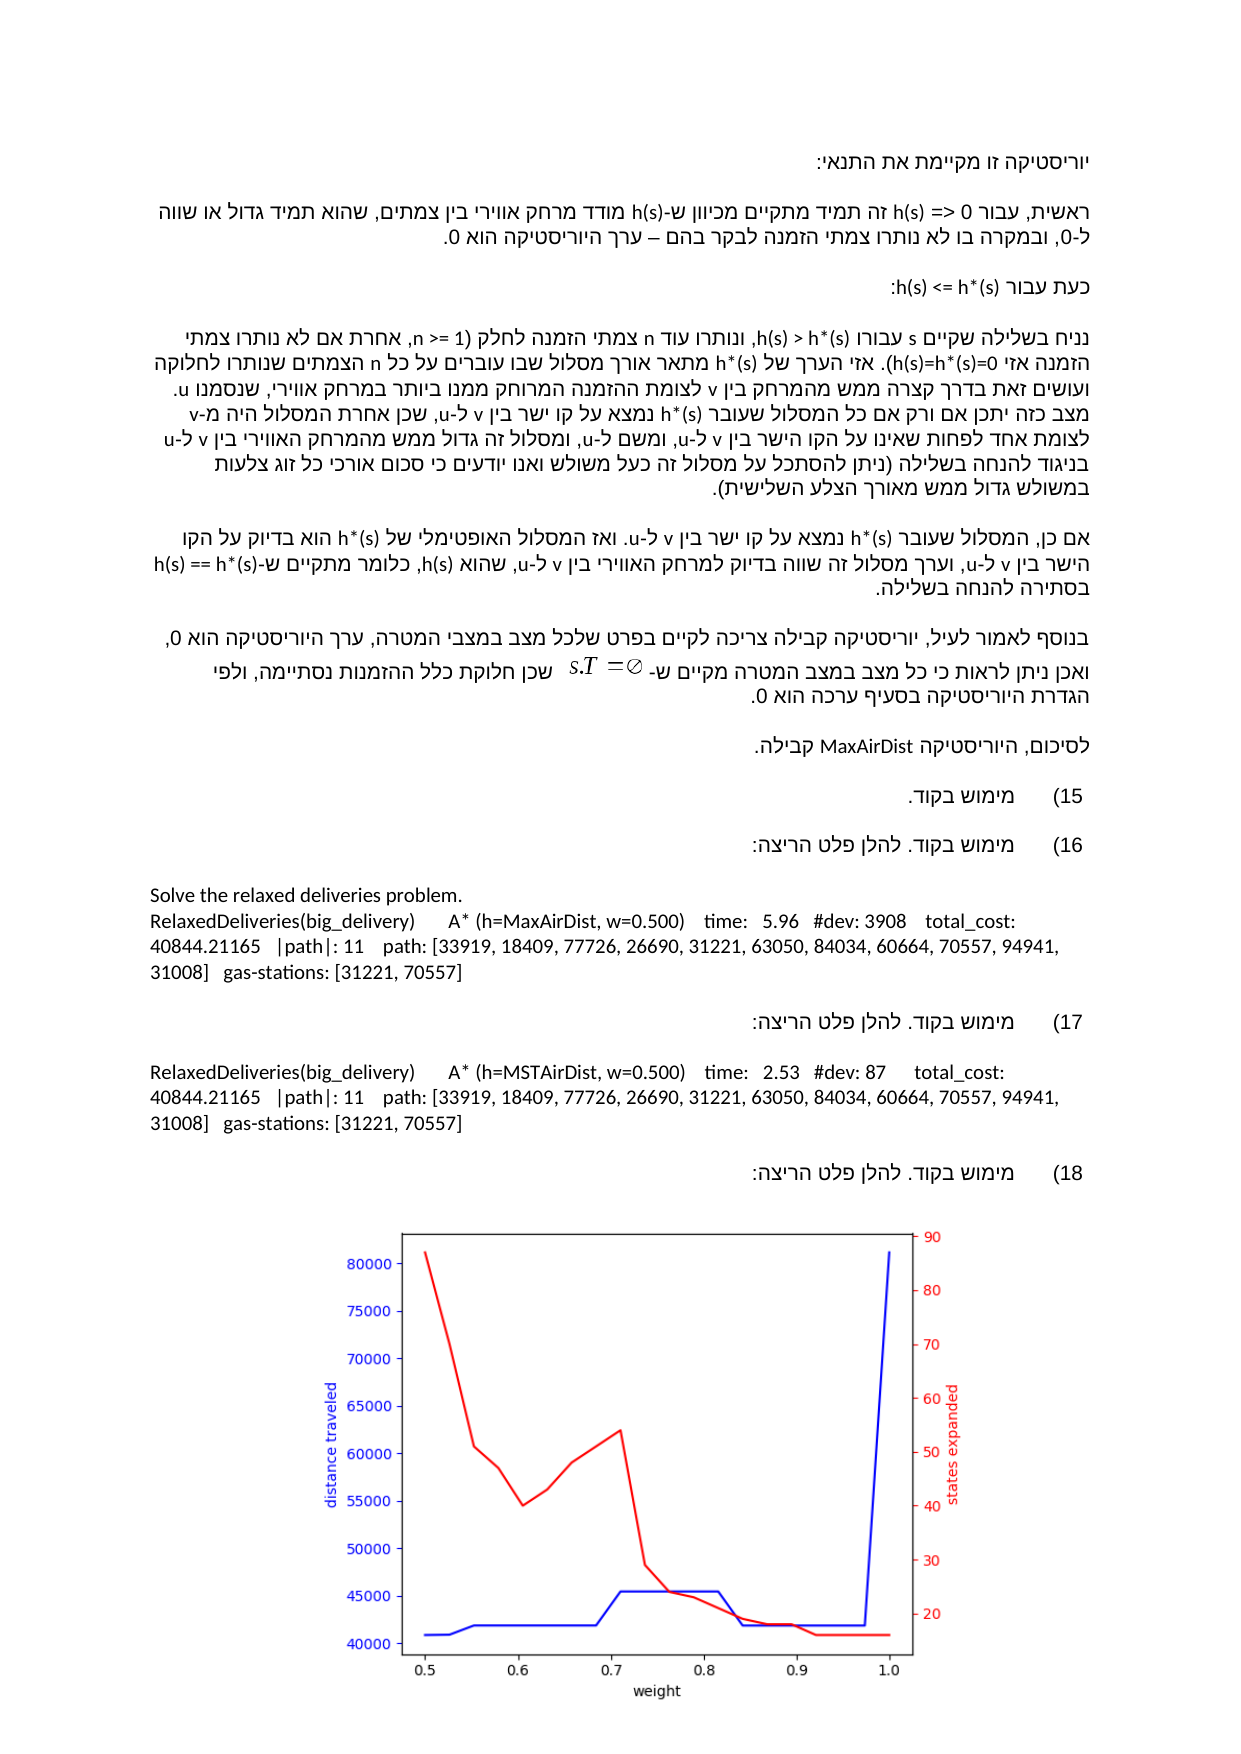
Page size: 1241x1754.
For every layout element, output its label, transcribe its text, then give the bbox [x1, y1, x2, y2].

text נניח בשלילה שקיים s עבורו h(s) > h*(s), ונותרו עוד n צמתי הזמנה לחלק (n >= 1, אחרת אם לא נותרו צמתי הזמנה אזי h(s)=h*(s)=0). אזי הערך של h*(s) מתאר אורך מסלול שבו עוברים על כל n הצמתים שנותרו לחלוקה ועושים זאת בדרך קצרה ממש מהמרחק בין v לצומת ההזמנה המרוחק ממנו ביותר במרחק אווירי, שנסמנו u. מצב כזה יתכן אם ורק אם כל המסלול שעובר h*(s) נמצא על קו ישר בין v ל-u, שכן אחרת המסלול היה מ-v לצומת אחד לפחות שאינו על הקו הישר בין v ל-u, ומשם ל-u, ומסלול זה גדול ממש מהמרחק האווירי בין v ל-u בניגוד להנחה בשלילה (ניתן להסתכל על מסלול זה כעל משולש ואנו יודעים כי סכום אורכי כל זוג צלעות במשולש גדול ממש מאורך הצלע השלישית). [150, 325, 1090, 500]
text כעת עבור h(s) <= h*(s): [150, 274, 1090, 299]
text יוריסטיקה זו מקיימת את התנאי: [150, 150, 1090, 174]
text RelaxedDeliveries(big_delivery) A* (h=MSTAirDist, w=0.500) time: 2.53 #dev: 87 total_cost: 40844.21165 |path|: 11 path: [33919, 18409, 77726, 26690, 31221, 63050, 84034, 60664, 70557, 94941, 31008] gas-stations: [31221, 70557] [150, 1059, 1090, 1135]
text לסיכום, היוריסטיקה MaxAirDist קבילה. [150, 733, 1090, 758]
list מימוש בקוד. להלן פלט הריצה: [150, 1161, 1053, 1185]
text Solve the relaxed deliveries problem. [150, 883, 1090, 908]
list מימוש בקוד. להלן פלט הריצה: [150, 1010, 1053, 1034]
text RelaxedDeliveries(big_delivery) A* (h=MaxAirDist, w=0.500) time: 5.96 #dev: 3908 total_cost: 40844.21165 |path|: 11 path: [33919, 18409, 77726, 26690, 31221, 63050, 84034, 60664, 70557, 94941, 31008] gas-stations: [31221, 70557] [150, 908, 1090, 984]
text ראשית, עבור 0 <= h(s) זה תמיד מתקיים מכיוון ש-h(s) מודד מרחק אווירי בין צמתים, שהוא תמיד גדול או שווה ל-0, ובמקרה בו לא נותרו צמתי הזמנה לבקר בהם – ערך היוריסטיקה הוא 0. [150, 199, 1090, 249]
list מימוש בקוד. להלן פלט הריצה: [150, 833, 1053, 857]
list מימוש בקוד. [150, 784, 1053, 808]
text בנוסף לאמור לעיל, יוריסטיקה קבילה צריכה לקיים בפרט שלכל מצב במצבי המטרה, ערך היוריסטיקה הוא 0, ואכן ניתן לראות כי כל מצב במצב המטרה מקיים ש- שכן חלוקת כלל ההזמנות נסתיימה, ולפי הגדרת היוריסטיקה בסעיף ערכה הוא 0. [150, 626, 1090, 708]
picture [310, 1214, 977, 1715]
text אם כן, המסלול שעובר h*(s) נמצא על קו ישר בין v ל-u. ואז המסלול האופטימלי של h*(s) הוא בדיוק על הקו הישר בין v ל-u, וערך מסלול זה שווה בדיוק למרחק האווירי בין v ל-u, שהוא h(s), כלומר מתקיים ש-h(s) == h*(s) בסתירה להנחה בשלילה. [150, 525, 1090, 600]
